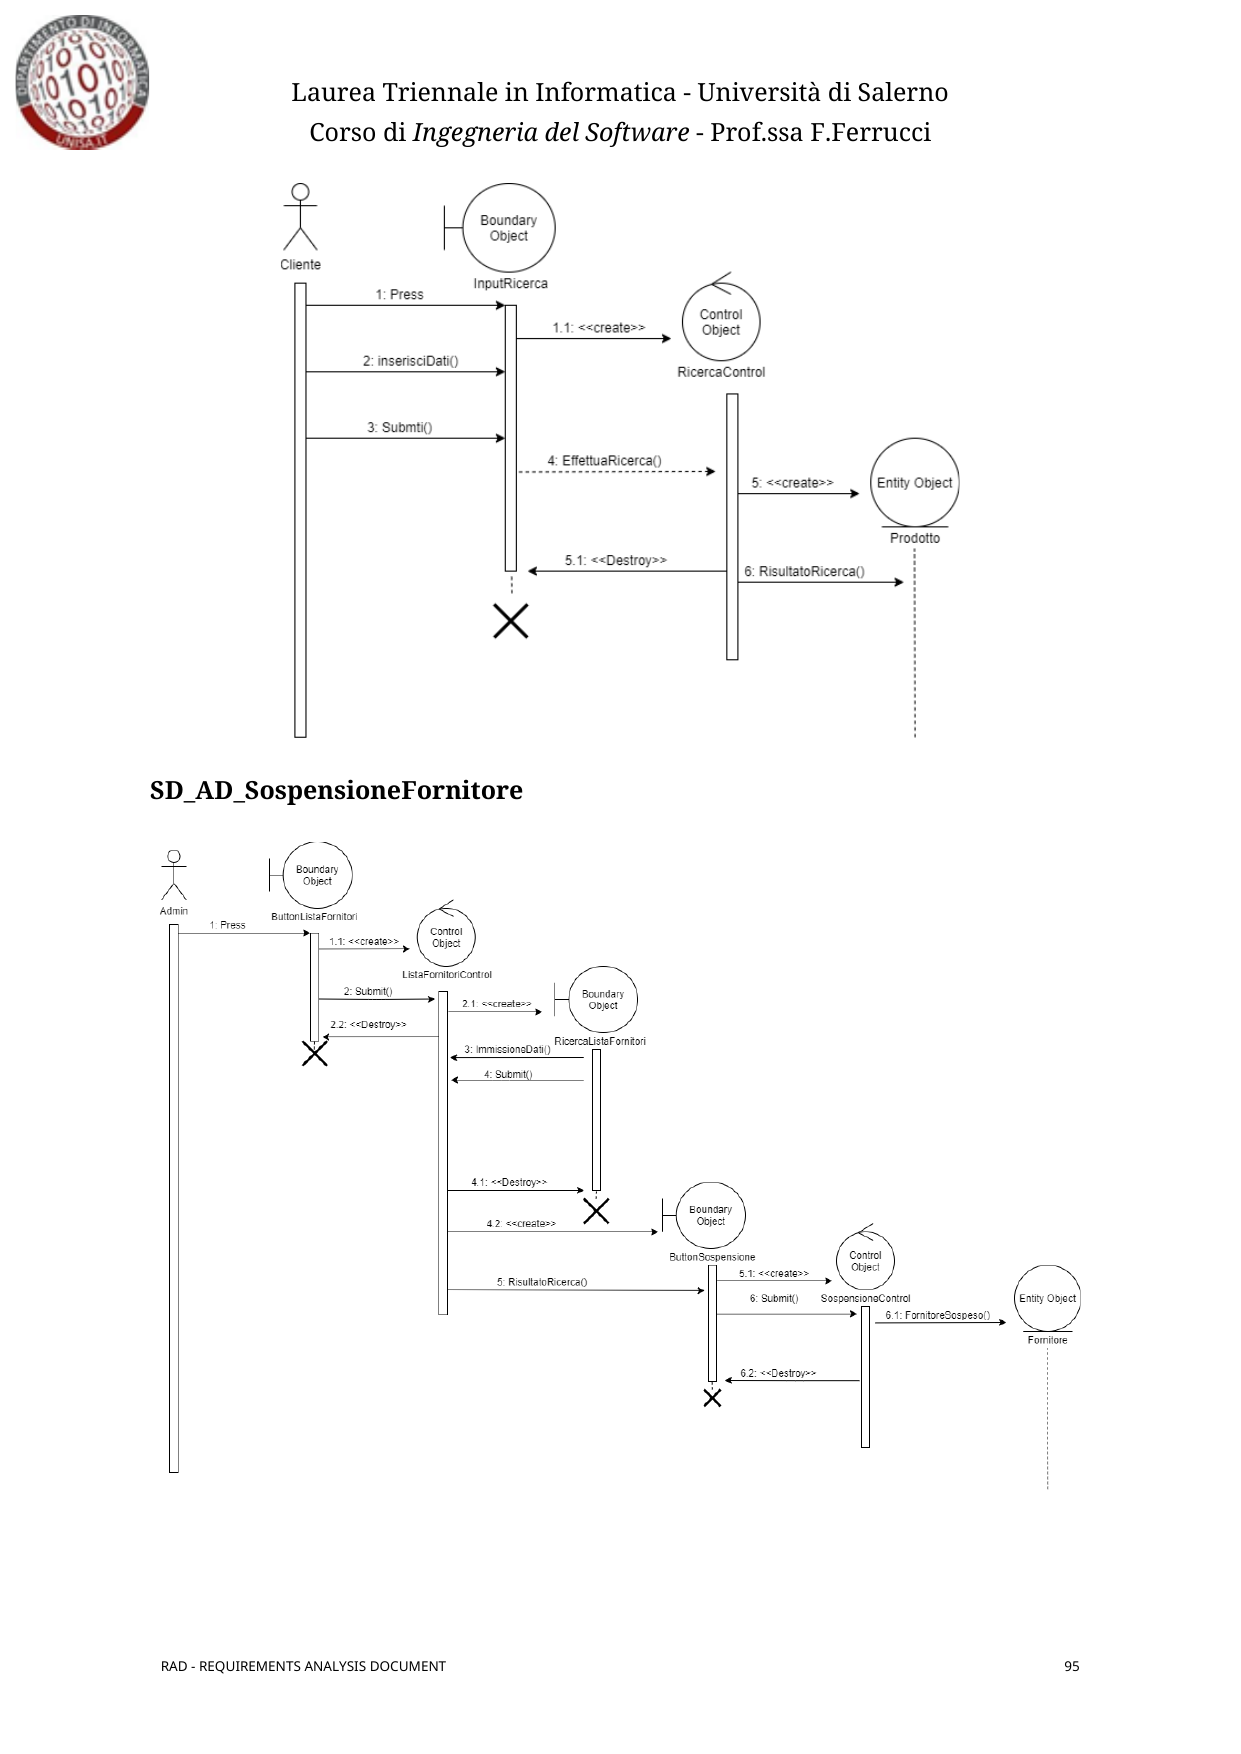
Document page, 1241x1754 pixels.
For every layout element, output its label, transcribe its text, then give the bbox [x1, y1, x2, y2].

picture [280, 183, 960, 739]
text SD_AD_SospensioneFornitore [150, 773, 1090, 807]
picture [15, 15, 150, 150]
picture [159, 842, 1081, 1490]
